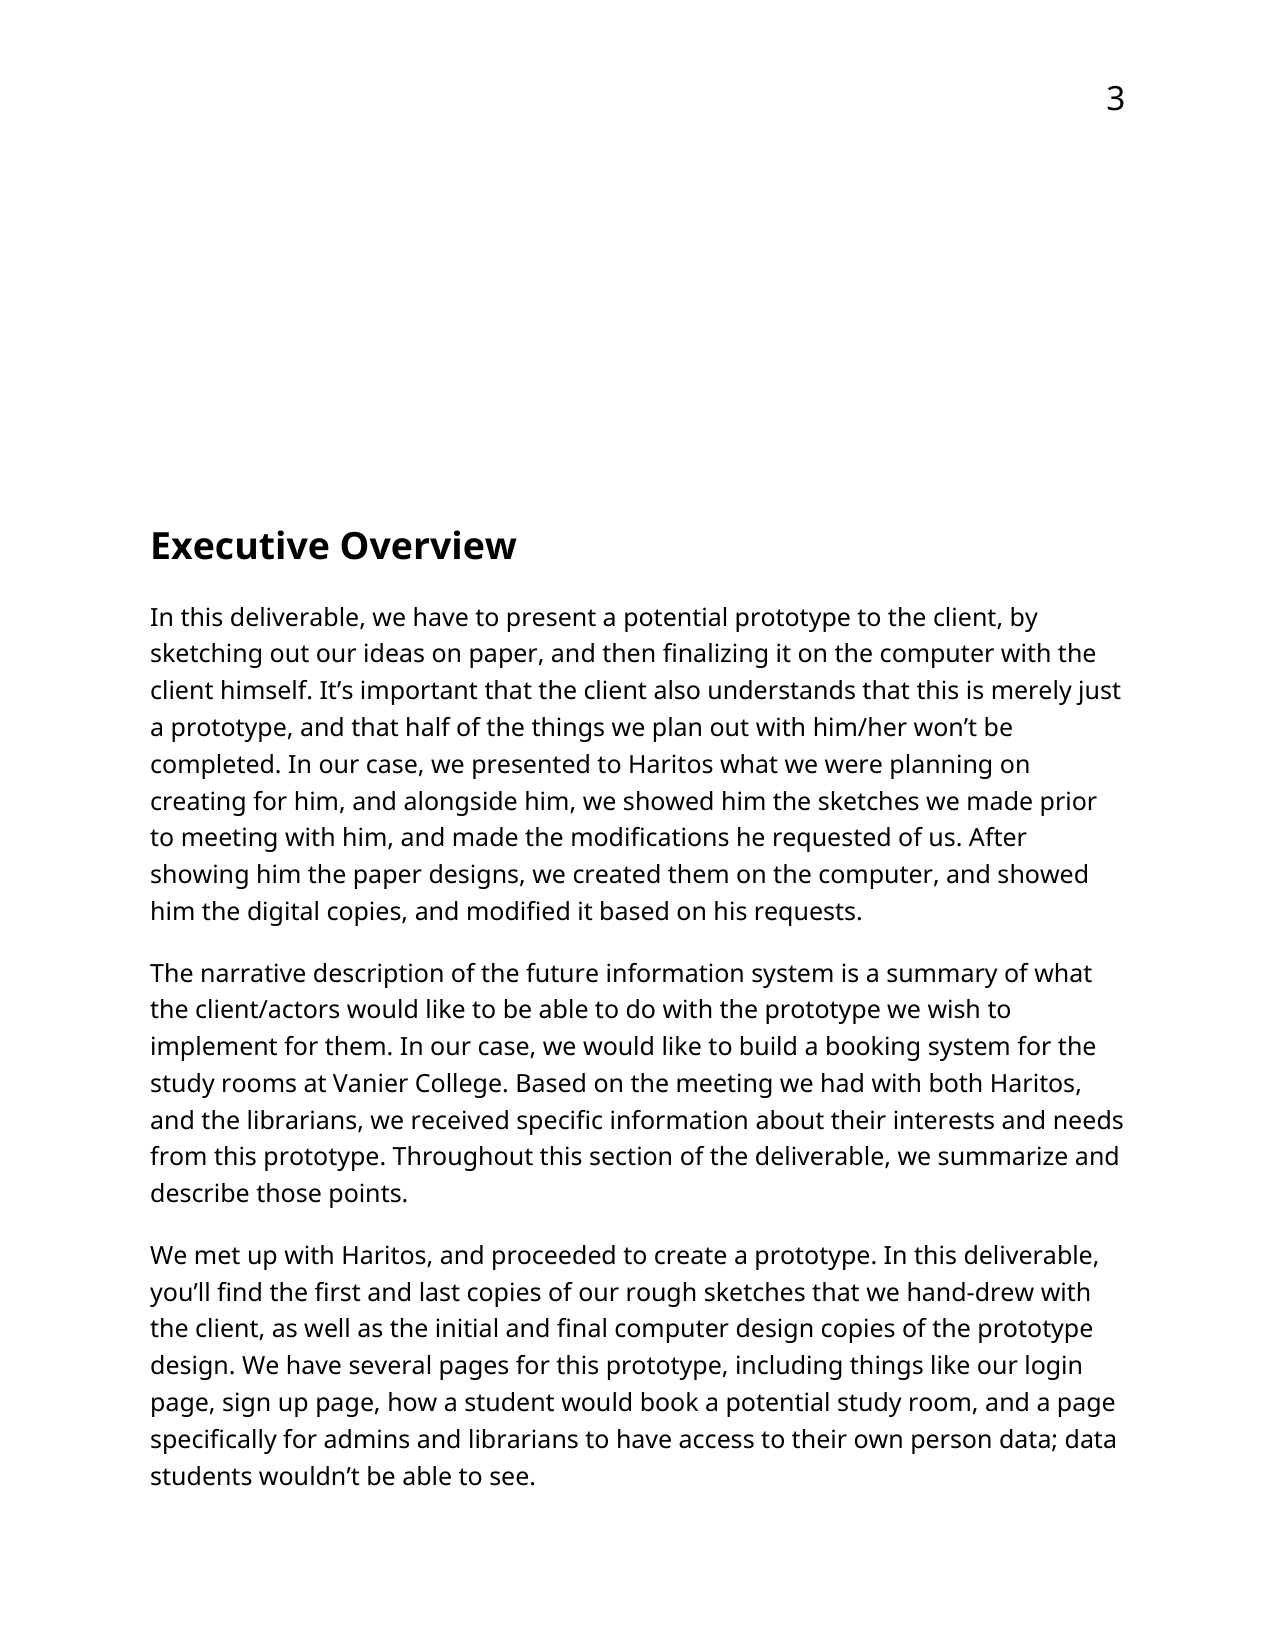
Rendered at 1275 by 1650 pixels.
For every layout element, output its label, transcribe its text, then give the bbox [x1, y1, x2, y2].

text Executive Overview [150, 519, 1125, 570]
text The narrative description of the future information system is a summary of what the client/actors would like to be able to do with the prototype we wish to implement for them. In our case, we would like to build a booking system for the study rooms at Vanier College. Based on the meeting we had with both Haritos, and the librarians, we received specific information about their interests and needs from this prototype. Throughout this section of the deliverable, we summarize and describe those points. [150, 955, 1125, 1210]
text In this deliverable, we have to present a potential prototype to the client, by sketching out our ideas on paper, and then finalizing it on the computer with the client himself. It’s important that the client also understands that this is merely just a prototype, and that half of the things we plan out with him/her won’t be completed. In our case, we presented to Haritos what we were planning on creating for him, and alongside him, we showed him the sketches we made prior to meeting with him, and made the modifications he requested of us. After showing him the paper designs, we created them on the computer, and showed him the digital copies, and modified it based on his requests. [150, 599, 1125, 927]
text We met up with Haritos, and proceeded to create a prototype. In this deliverable, you’ll find the first and last copies of our rough sketches that we hand-drew with the client, as well as the initial and final computer design copies of the prototype design. We have several pages for this prototype, including things like our login page, sign up page, how a student would book a potential study room, and a page specifically for admins and librarians to have access to their own person data; data students wouldn’t be able to see. [150, 1238, 1125, 1492]
